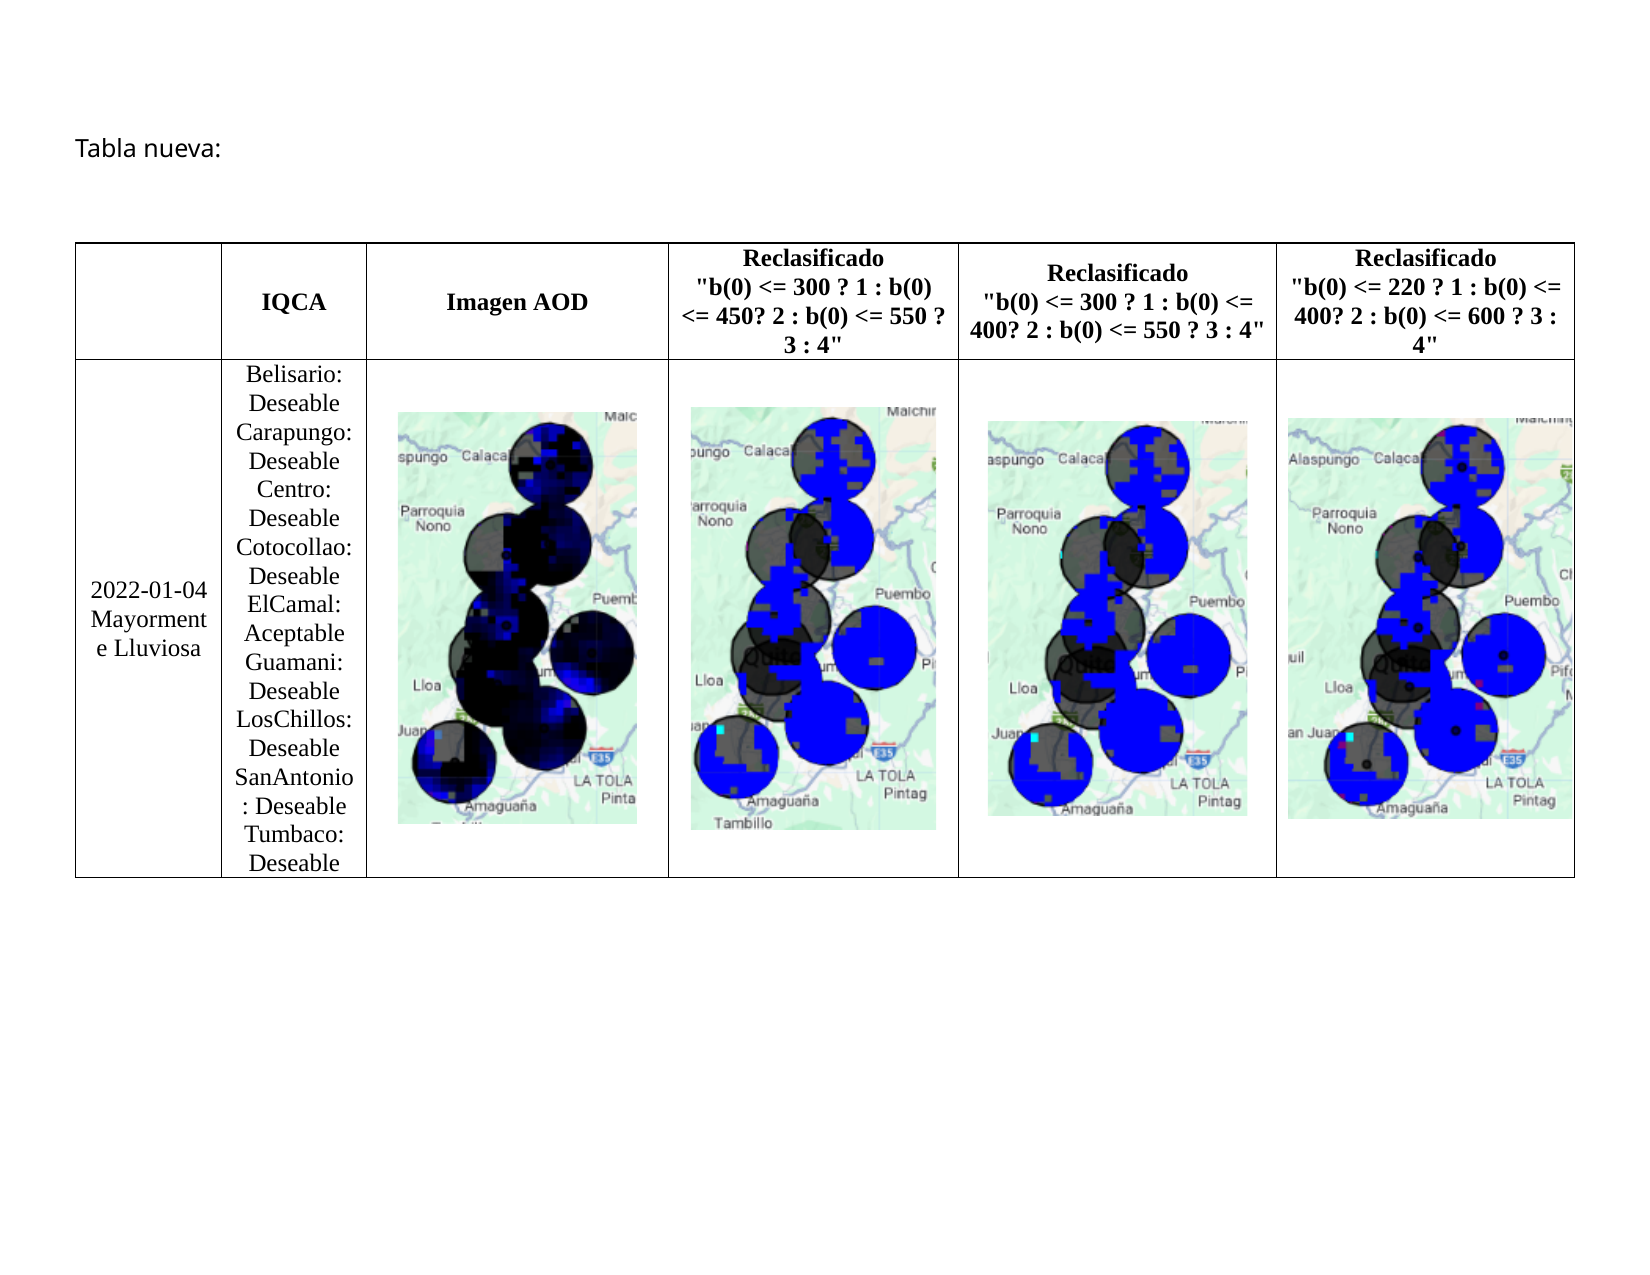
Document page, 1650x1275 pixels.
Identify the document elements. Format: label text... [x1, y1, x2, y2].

picture [397, 412, 637, 824]
table_cell [1277, 360, 1574, 877]
picture [690, 407, 937, 830]
table_cell [669, 360, 958, 877]
table_header Reclasificado "b(0) <= 220 ? 1 : b(0) <= 400? 2 : b(0) <= 600 ? 3 : 4" [1277, 244, 1574, 358]
table_cell Belisario: Deseable Carapungo: Deseable Centro: Deseable Cotocollao: Deseable ElCamal: Aceptable Guamani: Deseable LosChillos: Deseable SanAntonio: Deseable Tumbaco: Deseable [222, 360, 366, 877]
table_header IQCA [222, 244, 366, 358]
table_header Imagen AOD [367, 244, 668, 358]
table_cell [367, 360, 668, 877]
table_header Reclasificado "b(0) <= 300 ? 1 : b(0) <= 400? 2 : b(0) <= 550 ? 3 : 4" [959, 244, 1276, 358]
table_header [76, 244, 221, 358]
table_cell 2022-01-04 Mayormente Lluviosa [76, 360, 221, 877]
text Tabla nueva: [75, 131, 1575, 165]
picture [987, 421, 1248, 816]
picture [1288, 418, 1573, 819]
table_cell [959, 360, 1276, 877]
table_header Reclasificado "b(0) <= 300 ? 1 : b(0) <= 450? 2 : b(0) <= 550 ? 3 : 4" [669, 244, 958, 358]
